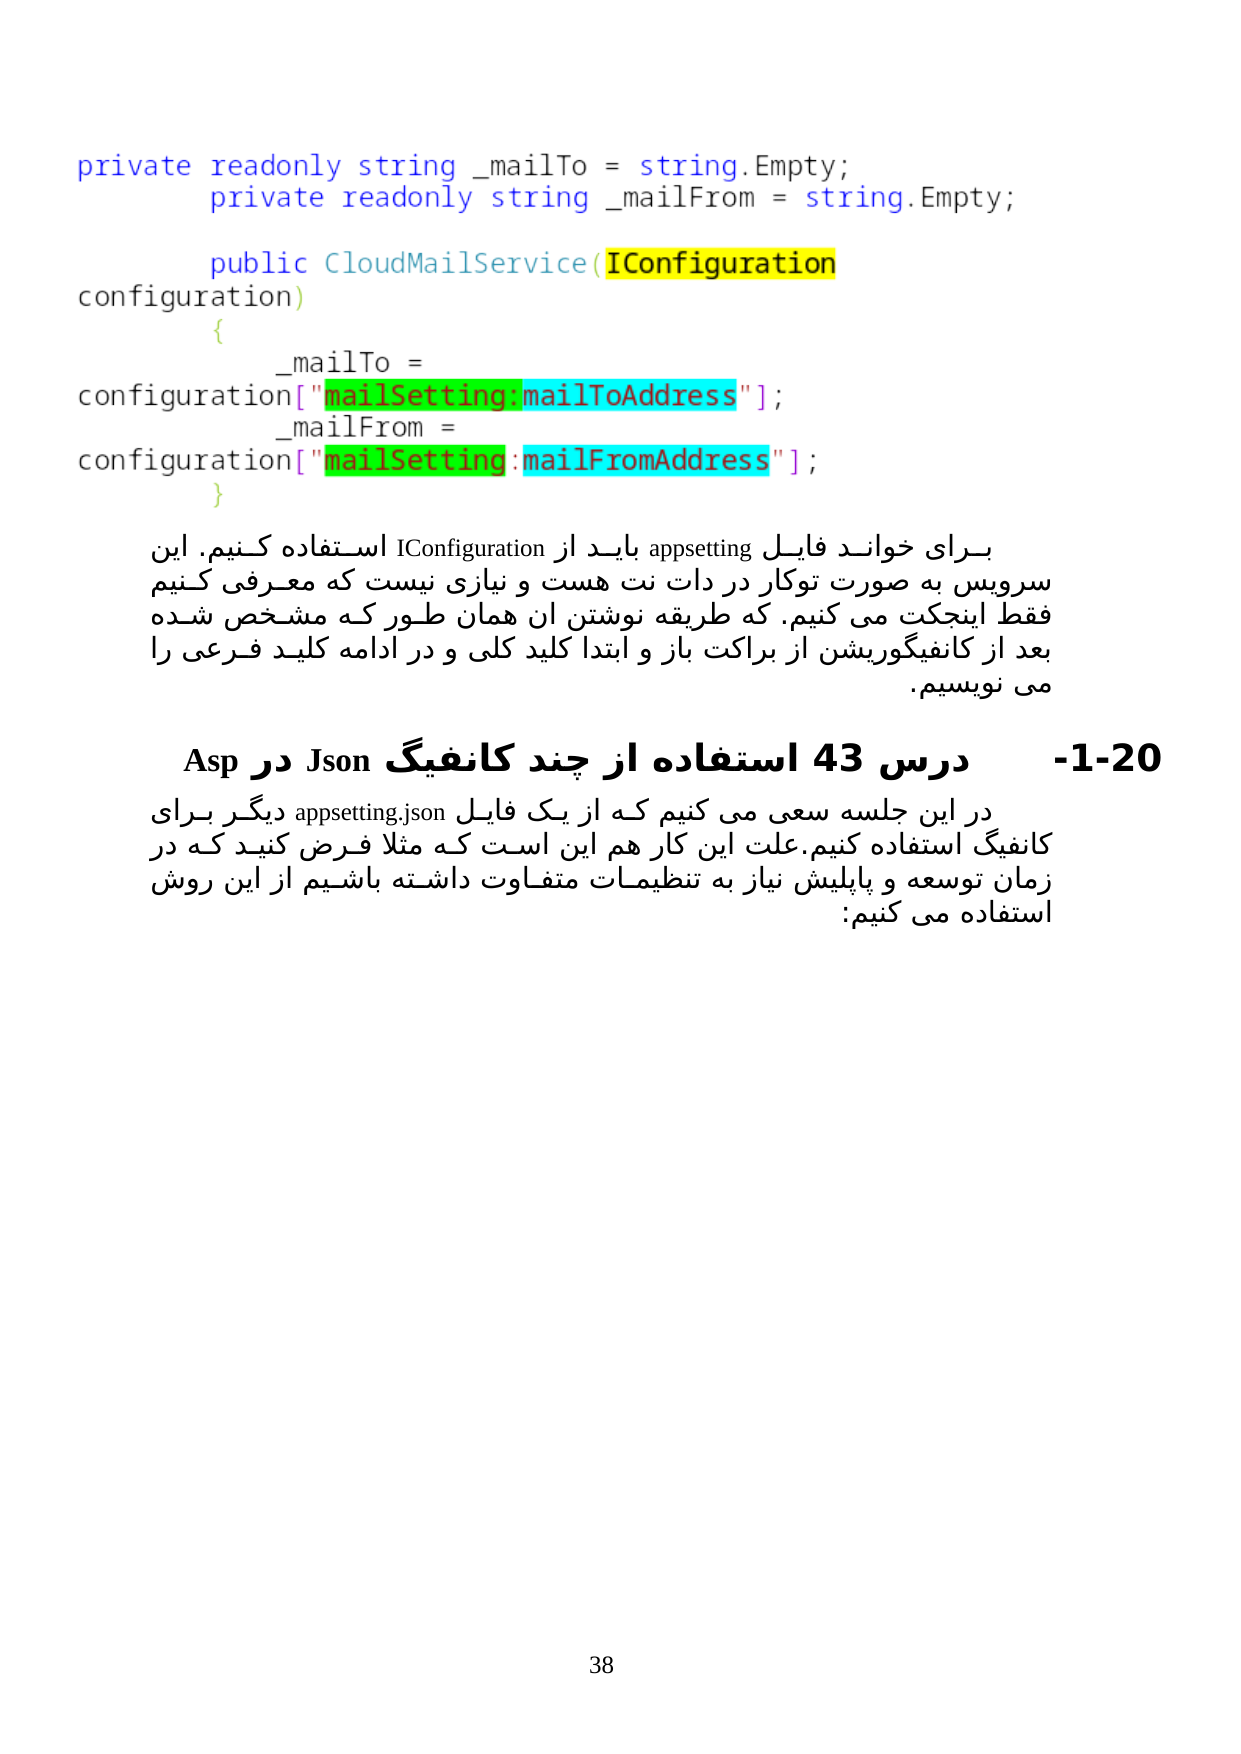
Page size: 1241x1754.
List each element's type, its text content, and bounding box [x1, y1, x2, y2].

text برای خواند فایل appsetting باید از IConfiguration استفاده کنیم. این سرویس به صورت توکار در دات نت هست و نیازی نیست که معرفی کنیم فقط اینجکت می کنیم. که طریقه نوشتن ان همان طور که مشخص شده بعد از کانفیگوریشن از براکت باز و ابتدا کلید کلی و در ادامه کلید فرعی را می نویسیم. [150, 530, 1053, 699]
text درس 43 استفاده از چند کانفیگ Json در Asp [150, 737, 1053, 781]
text در این جلسه سعی می کنیم که از یک فایل appsetting.json دیگر برای کانفیگ استفاده کنیم.علت این کار هم این است که مثلا فرض کنید که در زمان توسعه و پاپلیش نیاز به تنظیمات متفاوت داشته باشیم از این روش استفاده می کنیم: [150, 793, 1053, 929]
